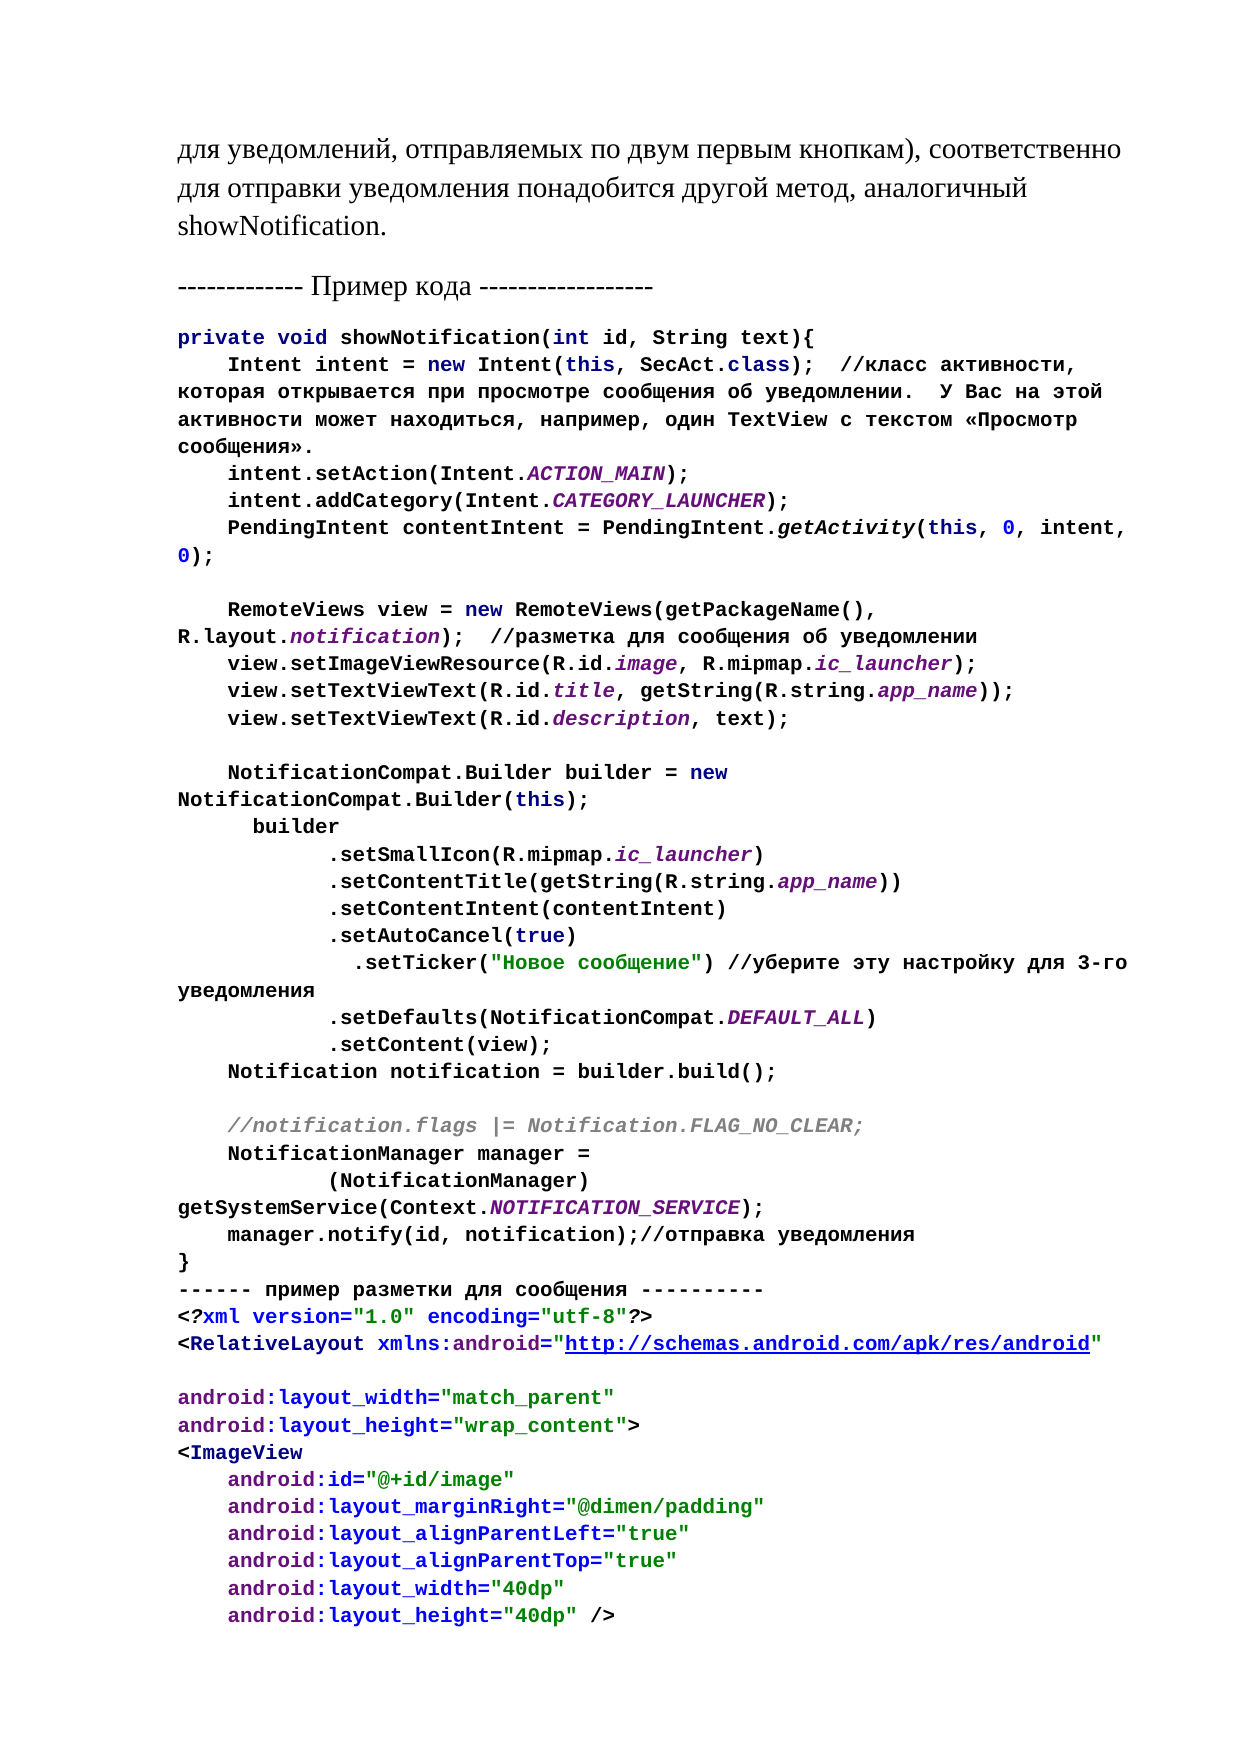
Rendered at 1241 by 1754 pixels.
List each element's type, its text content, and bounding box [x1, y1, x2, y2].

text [177, 131, 1152, 242]
text ------------- Пример кода ------------------ [177, 268, 1152, 301]
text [177, 327, 1152, 1628]
